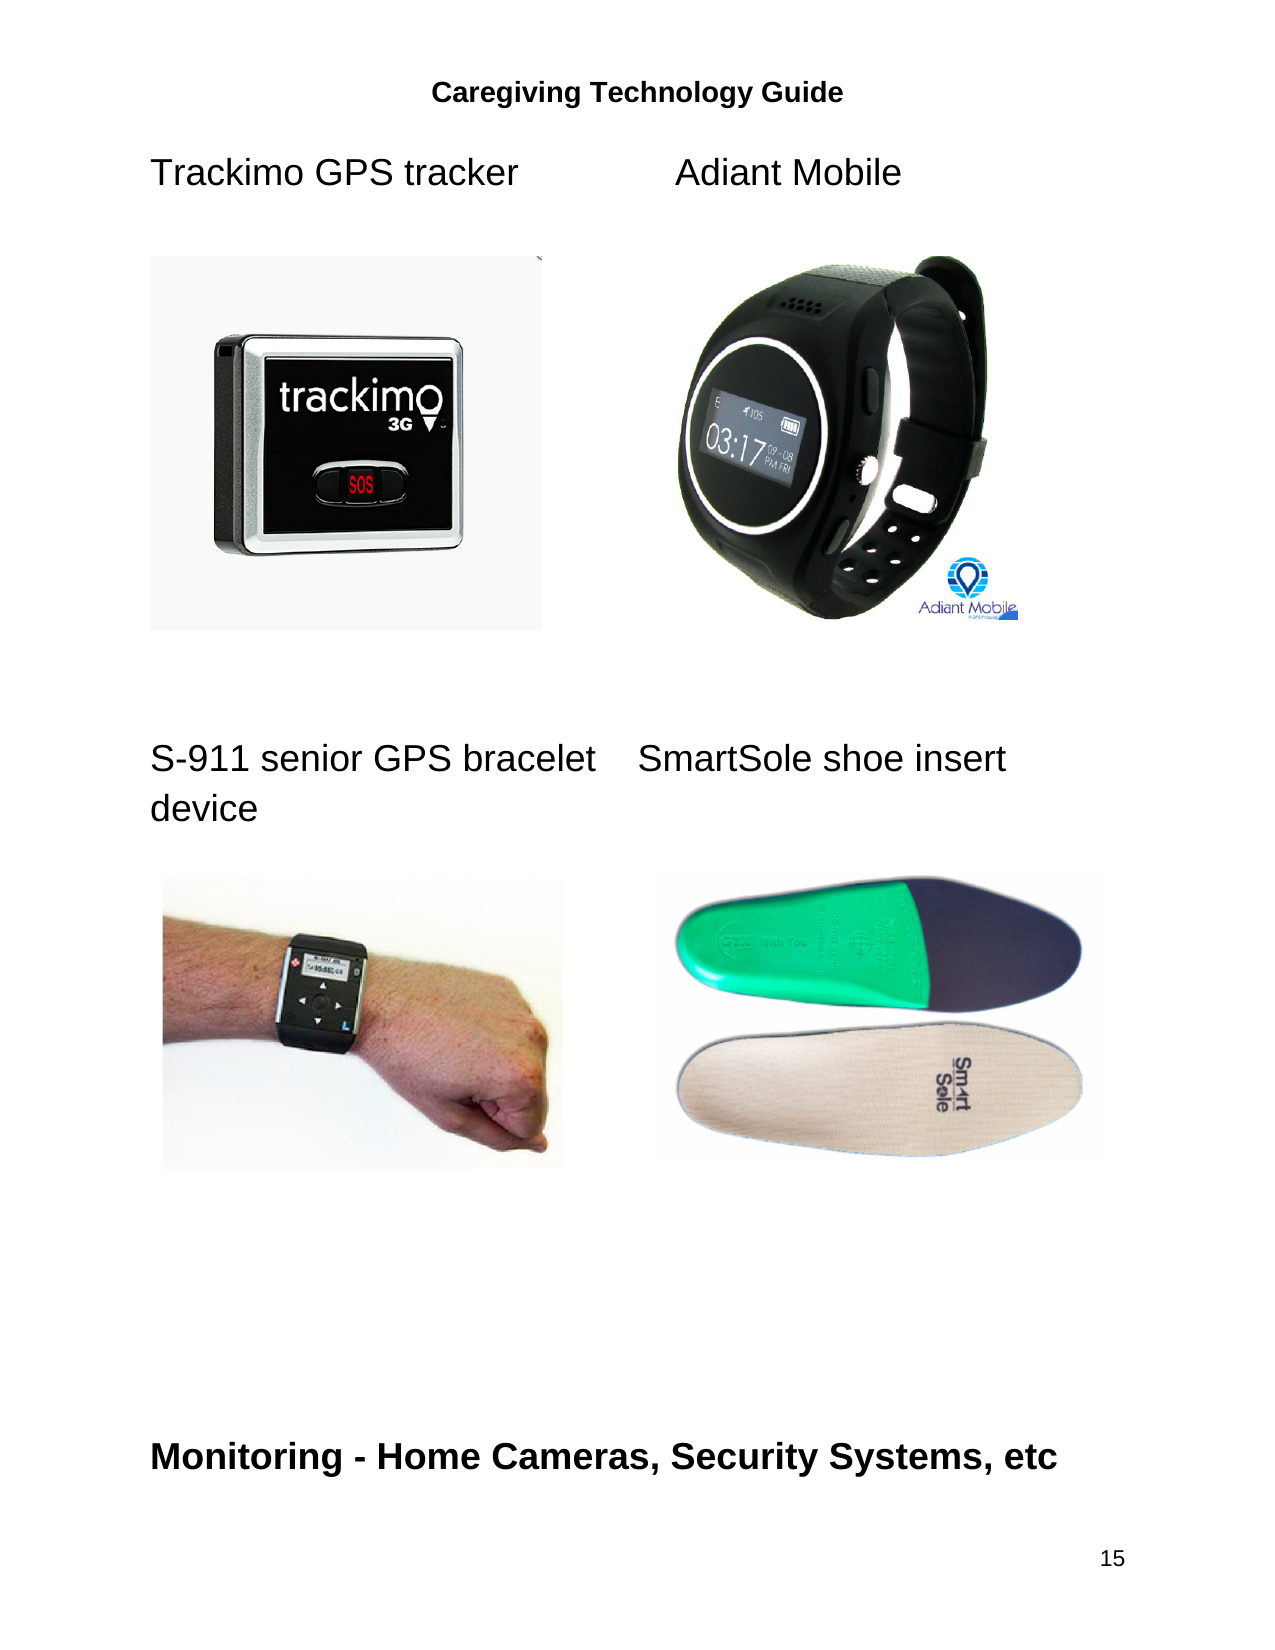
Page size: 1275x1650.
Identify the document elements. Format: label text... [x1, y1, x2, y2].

subtitle Trackimo GPS tracker Adiant Mobile [150, 150, 1125, 193]
text S-911 senior GPS bracelet SmartSole shoe insert device [150, 736, 1125, 829]
text Monitoring - Home Cameras, Security Systems, etc [150, 1434, 1125, 1477]
picture [657, 871, 1105, 1163]
picture [150, 256, 542, 631]
picture [162, 875, 563, 1170]
picture [656, 256, 1018, 620]
